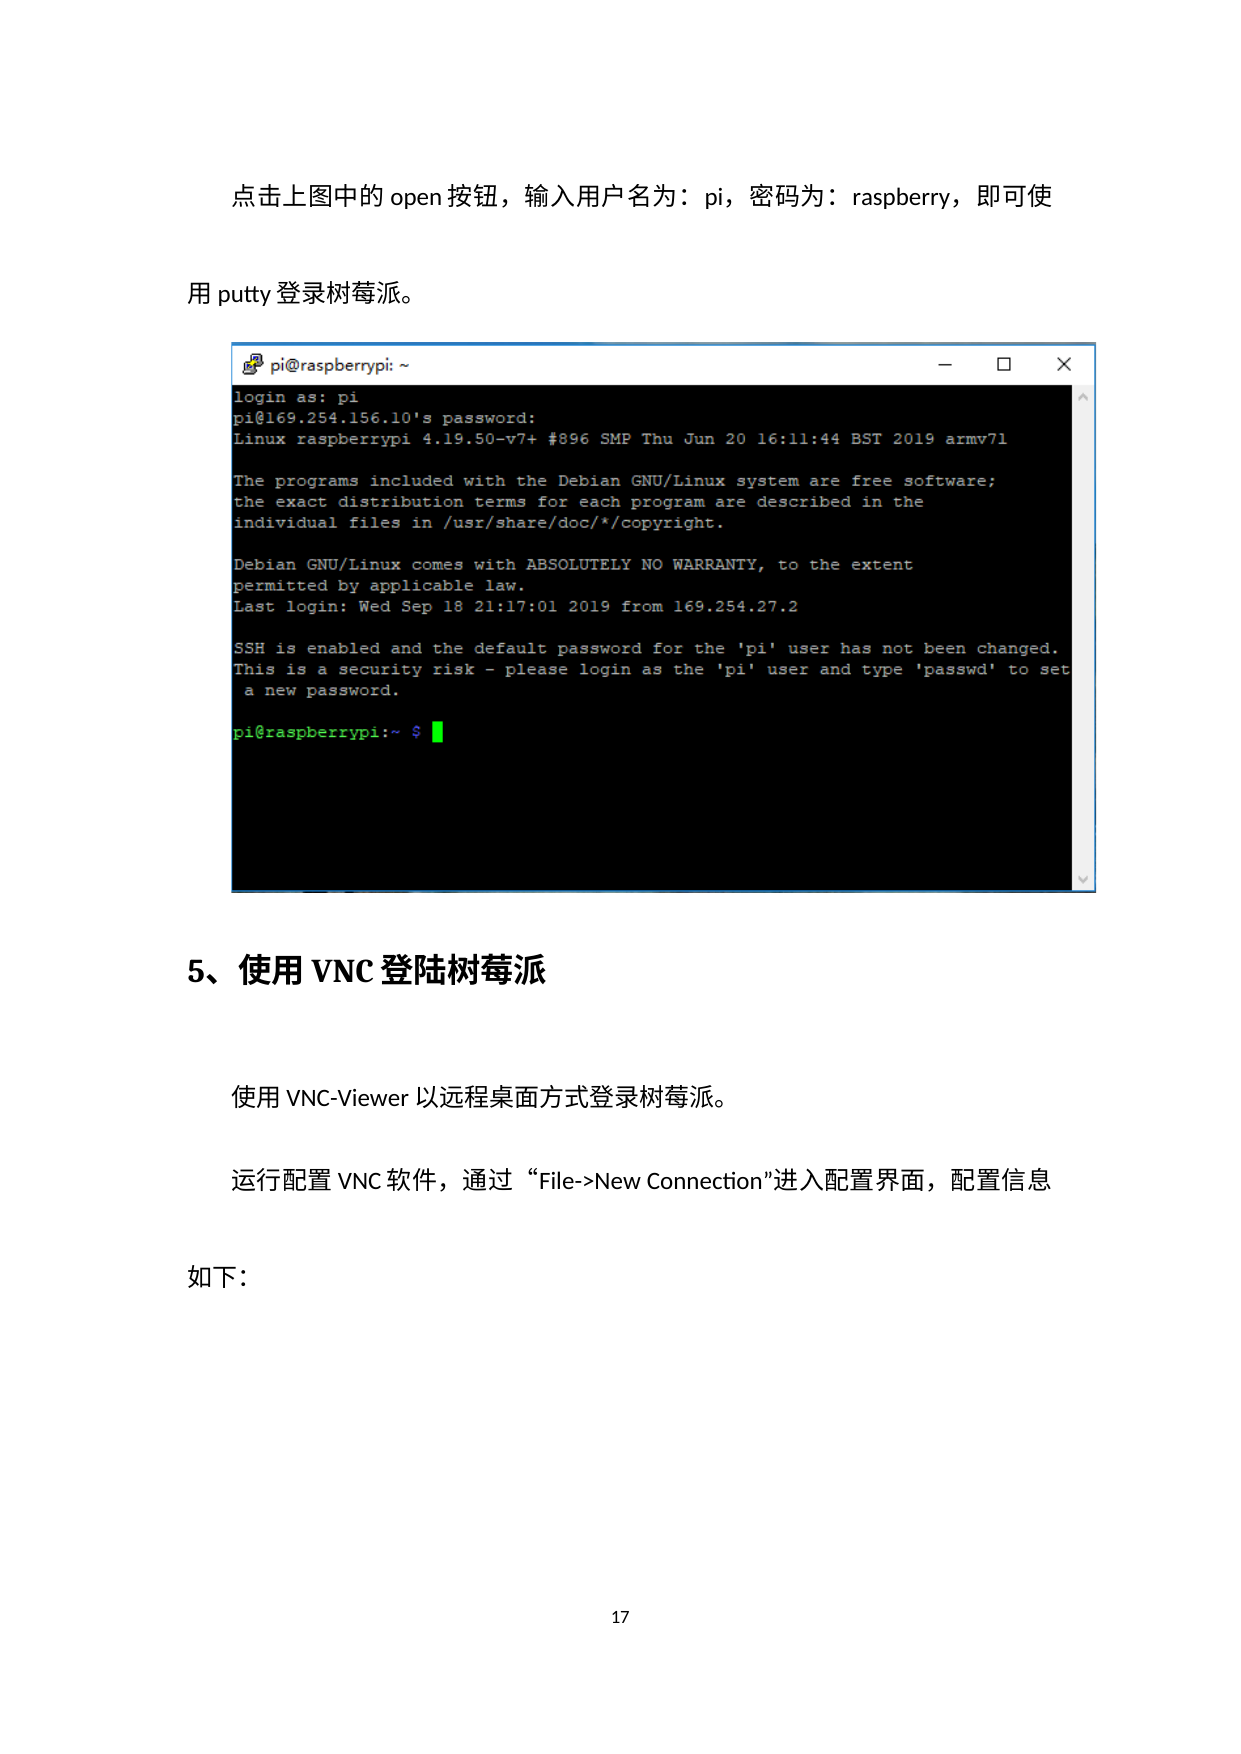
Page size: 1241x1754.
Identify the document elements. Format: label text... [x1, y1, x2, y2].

text 使用VNC-Viewer以远程桌面方式登录树莓派。 [187, 1063, 1053, 1128]
text 点击上图中的open按钮，输入用户名为：pi，密码为：raspberry，即可使用putty登录树莓派。 [187, 162, 1053, 324]
subtitle 5、使用VNC登陆树莓派 [187, 936, 1053, 1001]
text 运行配置VNC软件，通过“File->New Connection”进入配置界面，配置信息如下： [187, 1146, 1053, 1308]
picture [231, 342, 1097, 893]
